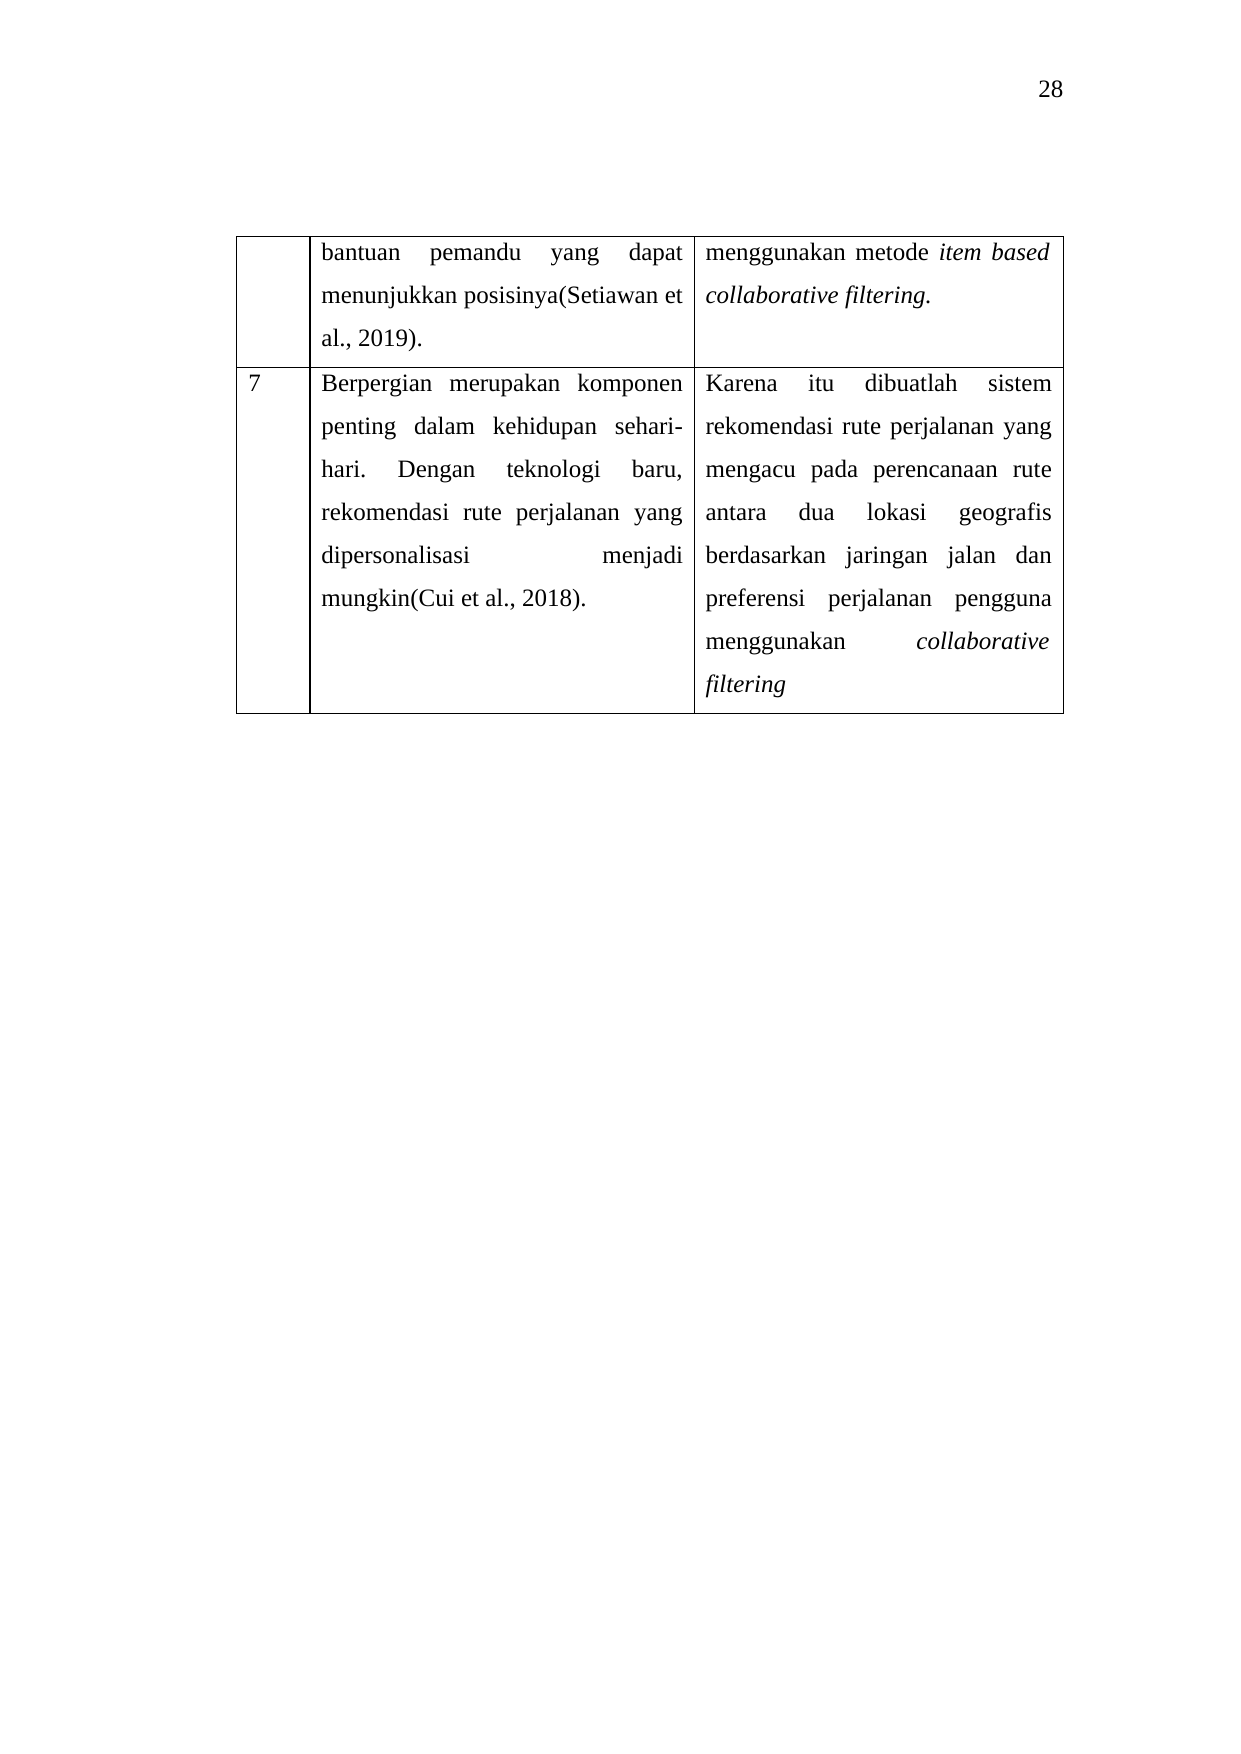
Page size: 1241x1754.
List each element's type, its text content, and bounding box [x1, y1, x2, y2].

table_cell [311, 237, 694, 367]
table_cell Karena itu dibuatlah sistem rekomendasi rute perjalanan yang mengacu pada perencanaan rute antara dua lokasi geografis berdasarkan jaringan jalan dan preferensi perjalanan pengguna menggunakan collaborative filtering [695, 368, 1063, 712]
table_cell 6 [237, 237, 309, 367]
table_cell 7 [237, 368, 309, 712]
table_cell Berpergian merupakan komponen penting dalam kehidupan sehari-hari. Dengan teknologi baru, rekomendasi rute perjalanan yang dipersonalisasi menjadi mungkin. [311, 368, 694, 712]
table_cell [695, 237, 1063, 367]
